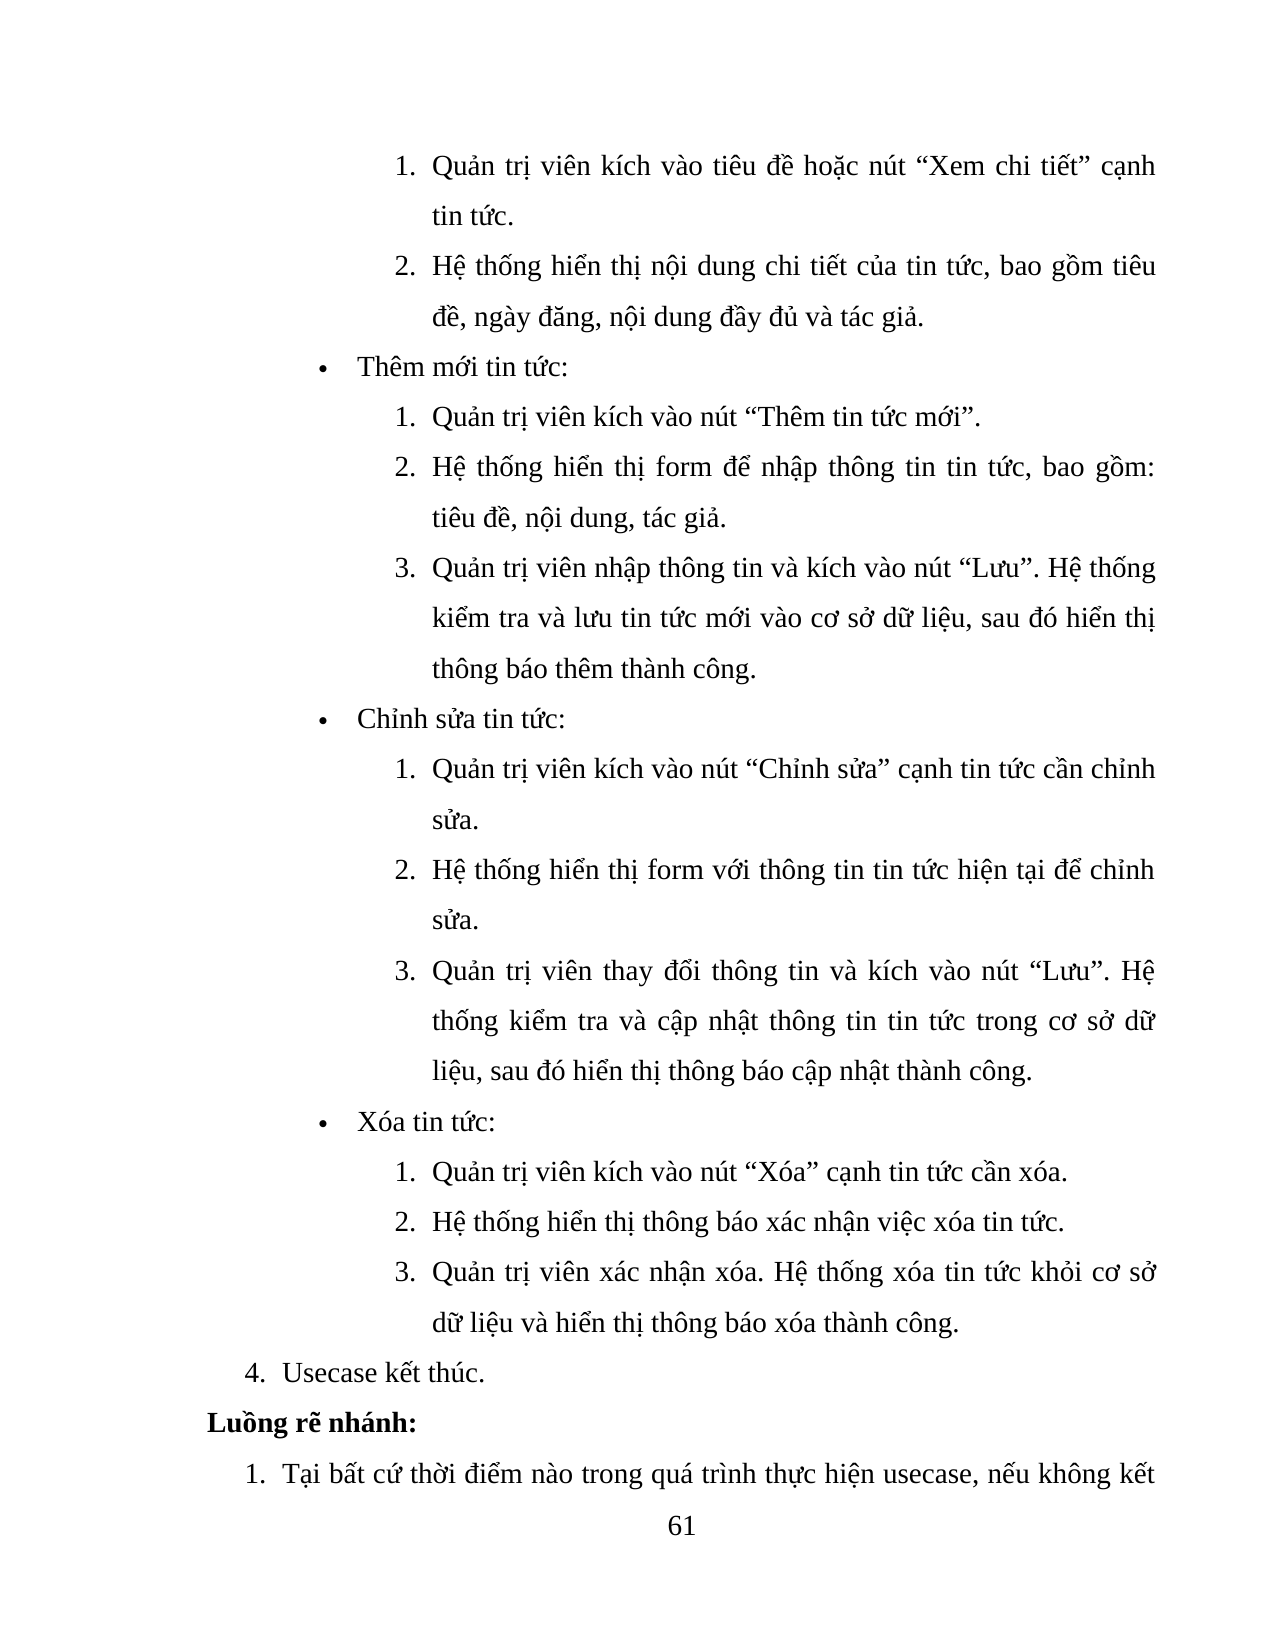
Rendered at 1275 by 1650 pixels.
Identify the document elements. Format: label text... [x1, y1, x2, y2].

list Quản trị viên kích vào tiêu đề hoặc nút “Xem chi tiết” cạnh tin tức. [394, 148, 1157, 232]
list Quản trị viên kích vào nút “Xóa” cạnh tin tức cần xóa. [394, 1154, 1157, 1187]
list Quản trị viên kích vào nút “Chỉnh sửa” cạnh tin tức cần chỉnh sửa. [394, 751, 1157, 835]
text Luồng rẽ nhánh: [207, 1406, 1157, 1439]
list Quản trị viên xác nhận xóa. Hệ thống xóa tin tức khỏi cơ sở dữ liệu và hiển thị thông báo xóa thành công. [394, 1254, 1157, 1338]
list Xóa tin tức: [319, 1104, 1157, 1137]
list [244, 1456, 1157, 1489]
list Hệ thống hiển thị thông báo xác nhận việc xóa tin tức. [394, 1204, 1157, 1238]
list Usecase kết thúc. [244, 1355, 1157, 1389]
list Hệ thống hiển thị nội dung chi tiết của tin tức, bao gồm tiêu đề, ngày đăng, nội dung đầy đủ và tác giả. [394, 248, 1157, 332]
list Hệ thống hiển thị form với thông tin tin tức hiện tại để chỉnh sửa. [394, 852, 1157, 936]
list Thêm mới tin tức: [319, 349, 1157, 382]
list Quản trị viên thay đổi thông tin và kích vào nút “Lưu”. Hệ thống kiểm tra và cập nhật thông tin tin tức trong cơ sở dữ liệu, sau đó hiển thị thông báo cập nhật thành công. [394, 953, 1157, 1087]
list Chỉnh sửa tin tức: [319, 701, 1157, 735]
list Hệ thống hiển thị form để nhập thông tin tin tức, bao gồm: tiêu đề, nội dung, tác giả. [394, 449, 1157, 533]
list Quản trị viên kích vào nút “Thêm tin tức mới”. [394, 399, 1157, 433]
list Quản trị viên nhập thông tin và kích vào nút “Lưu”. Hệ thống kiểm tra và lưu tin tức mới vào cơ sở dữ liệu, sau đó hiển thị thông báo thêm thành công. [394, 550, 1157, 684]
